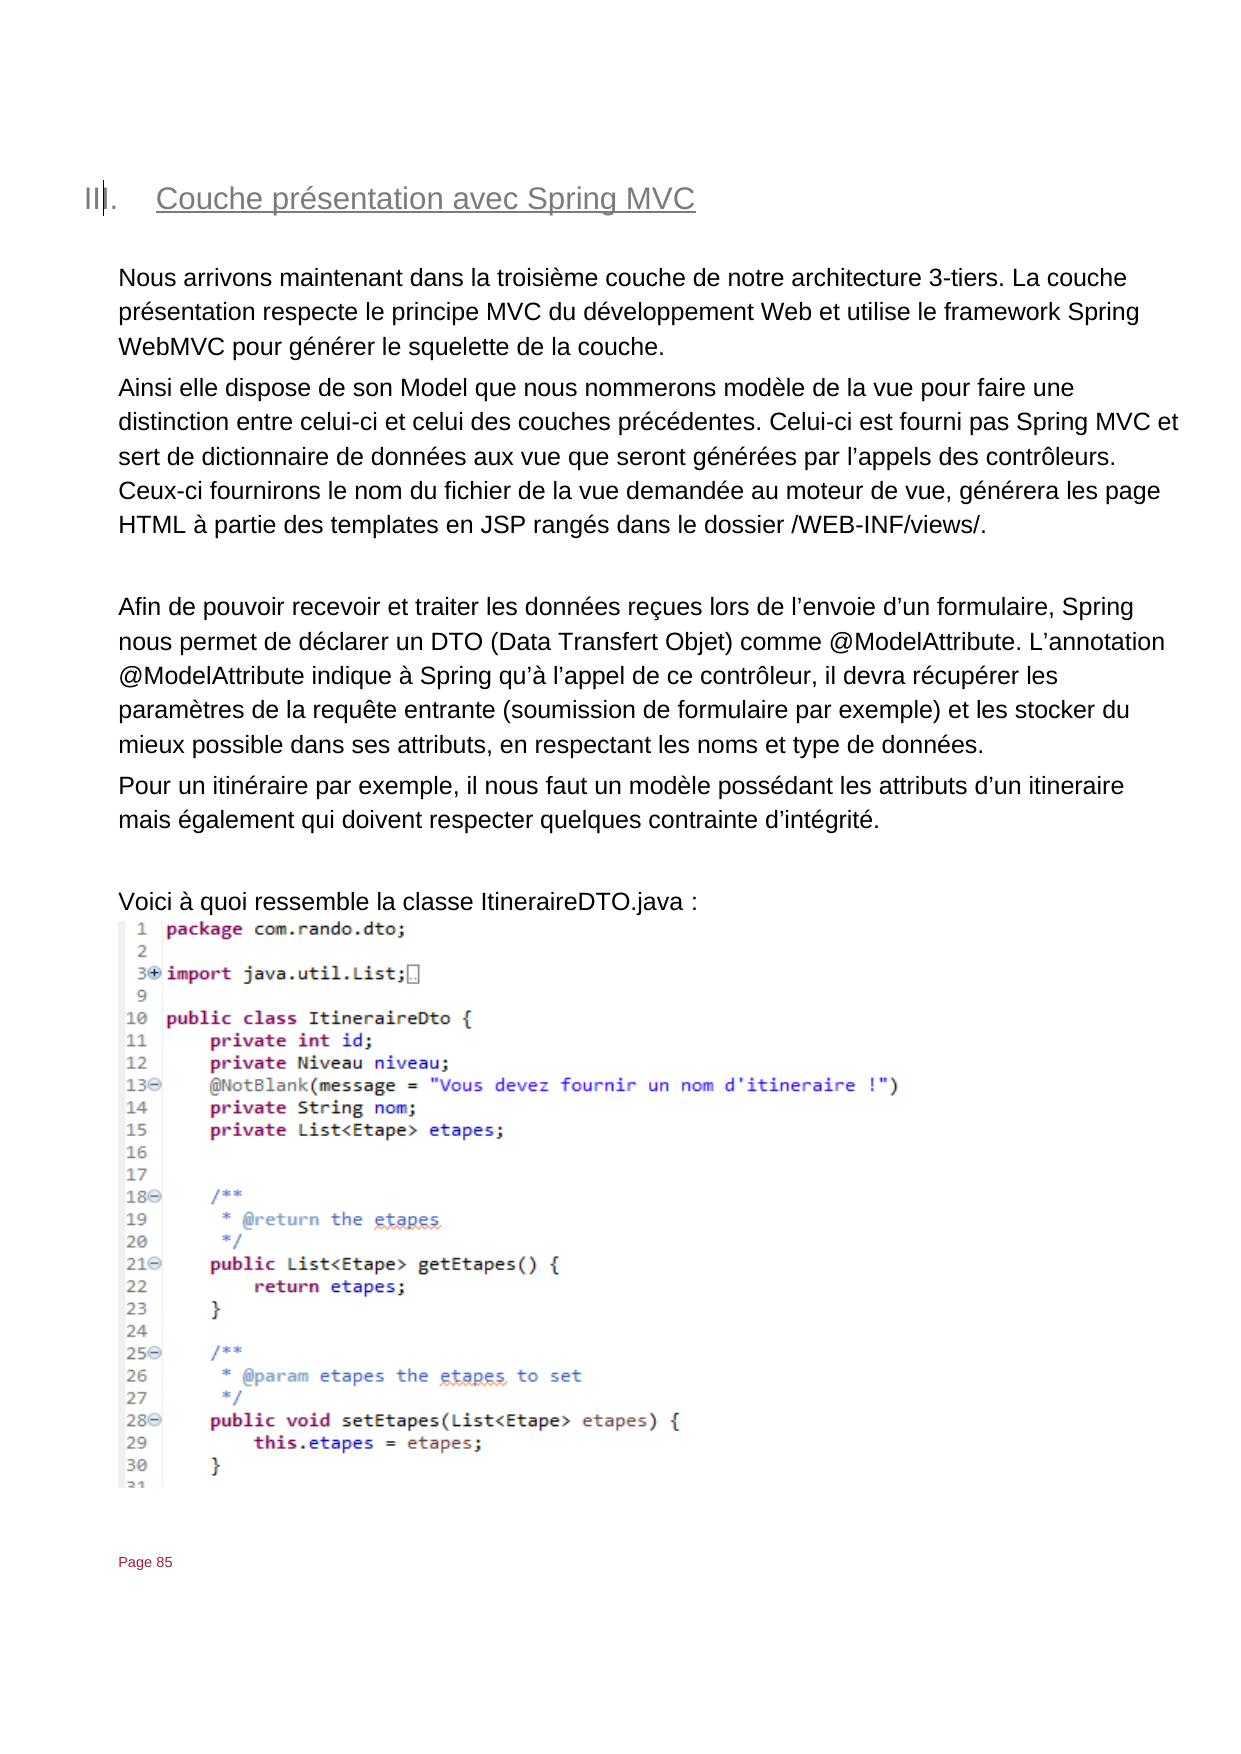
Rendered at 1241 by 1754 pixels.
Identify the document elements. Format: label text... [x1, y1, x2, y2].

text Nous arrivons maintenant dans la troisième couche de notre architecture 3-tiers. La couche présentation respecte le principe MVC du développement Web et utilise le framework Spring WebMVC pour générer le squelette de la couche. [118, 263, 1181, 361]
picture [118, 921, 1164, 1488]
subtitle Couche présentation avec Spring MVC [118, 180, 1181, 216]
text Pour un itinéraire par exemple, il nous faut un modèle possédant les attributs d’un itineraire mais également qui doivent respecter quelques contrainte d’intégrité. [118, 771, 1181, 834]
text Afin de pouvoir recevoir et traiter les données reçues lors de l’envoie d’un formulaire, Spring nous permet de déclarer un DTO (Data Transfert Objet) comme @ModelAttribute. L’annotation @ModelAttribute indique à Spring qu’à l’appel de ce contrôleur, il devra récupérer les paramètres de la requête entrante (soumission de formulaire par exemple) et les stocker du mieux possible dans ses attributs, en respectant les noms et type de données. [118, 592, 1181, 759]
text Ainsi elle dispose de son Model que nous nommerons modèle de la vue pour faire une distinction entre celui-ci et celui des couches précédentes. Celui-ci est fourni pas Spring MVC et sert de dictionnaire de données aux vue que seront générées par l’appels des contrôleurs. Ceux-ci fournirons le nom du fichier de la vue demandée au moteur de vue, générera les page HTML à partie des templates en JSP rangés dans le dossier /WEB-INF/views/. [118, 373, 1181, 539]
